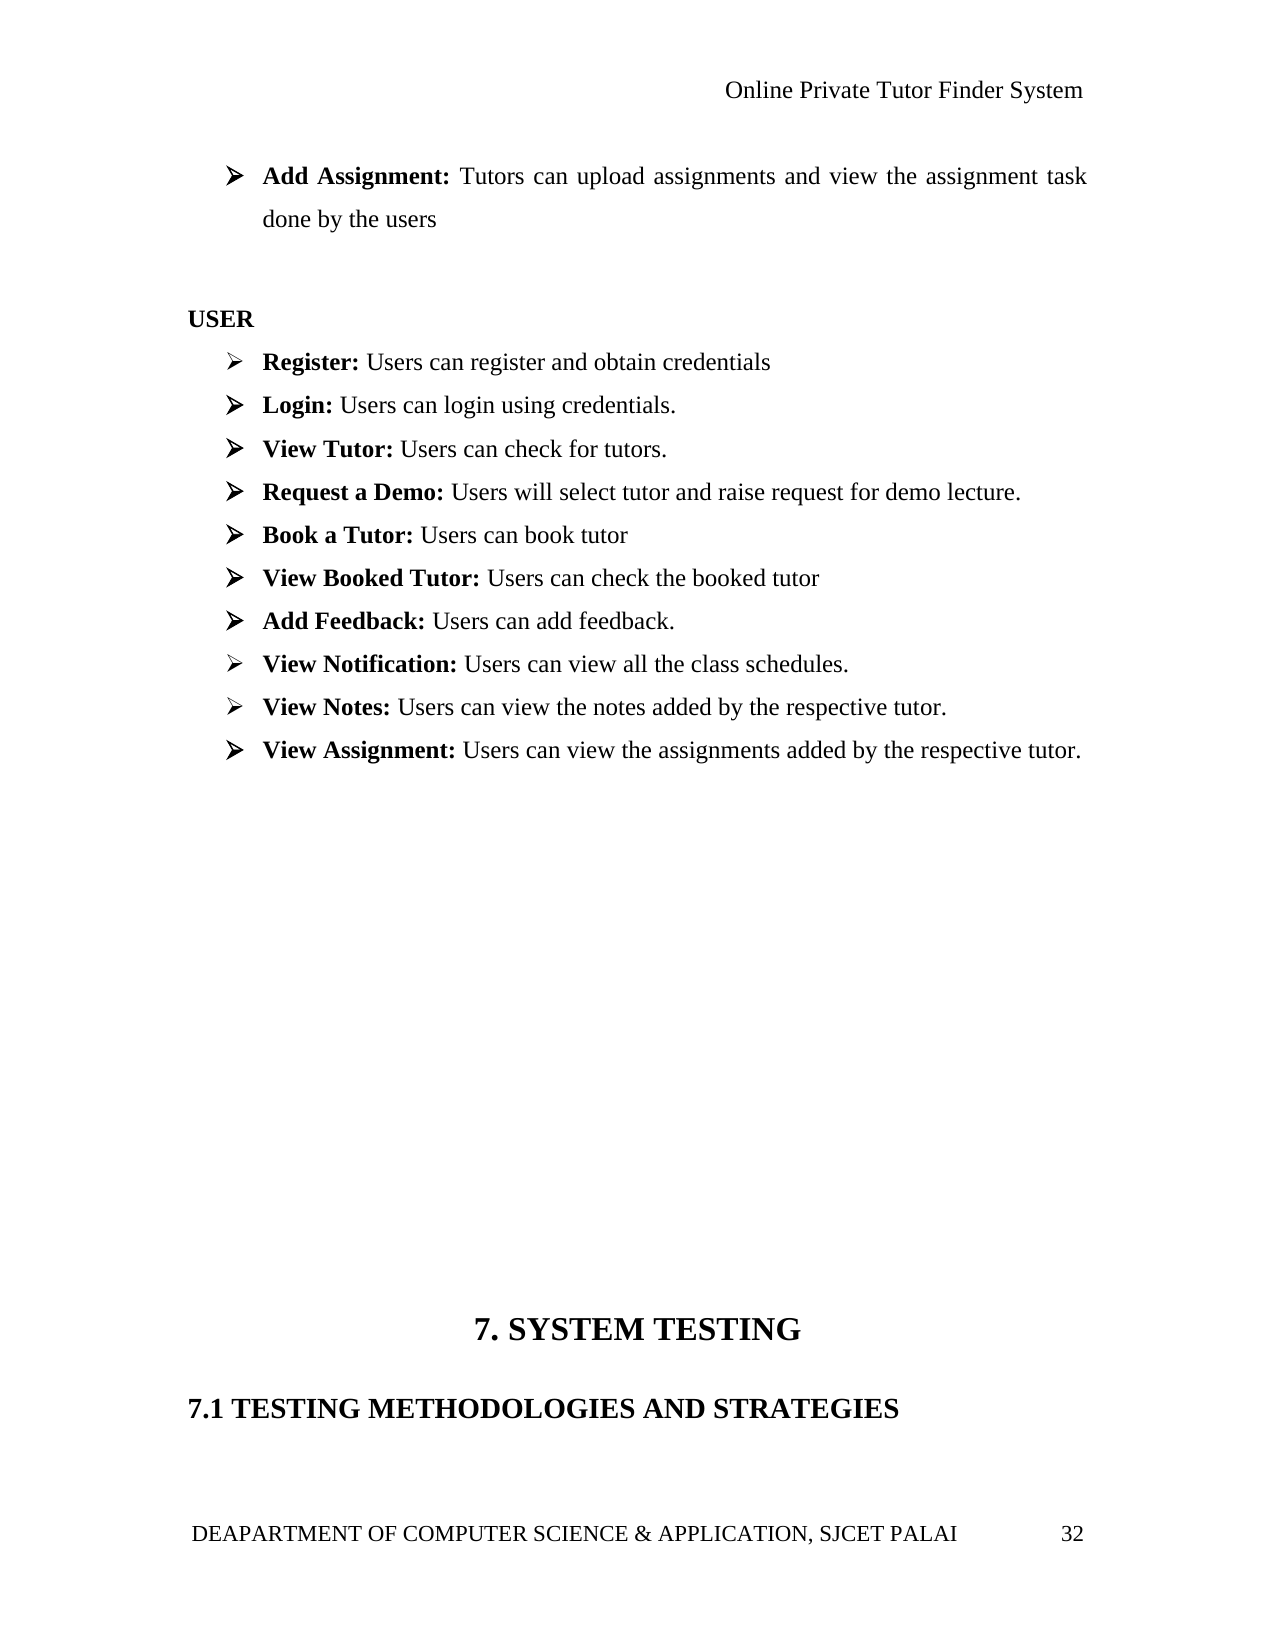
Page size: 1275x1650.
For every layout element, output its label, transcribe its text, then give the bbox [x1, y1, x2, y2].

text 7. SYSTEM TESTING [187, 1307, 1087, 1348]
list Register: Users can register and obtain credentials [225, 347, 1087, 376]
list Request a Demo: Users will select tutor and raise request for demo lecture. [225, 477, 1087, 506]
list View Booked Tutor: Users can check the booked tutor [225, 563, 1087, 592]
list View Notification: Users can view all the class schedules. [225, 649, 1087, 678]
text 7.1 TESTING METHODOLOGIES AND STRATEGIES [187, 1391, 1087, 1425]
list View Notes: Users can view the notes added by the respective tutor. [225, 692, 1087, 721]
list Add Assignment: Tutors can upload assignments and view the assignment task done by the users [225, 161, 1087, 233]
list Add Feedback: Users can add feedback. [225, 606, 1087, 635]
list View Assignment: Users can view the assignments added by the respective tutor. [225, 736, 1087, 764]
list View Tutor: Users can check for tutors. [225, 434, 1087, 462]
text USER [187, 304, 1087, 333]
list Book a Tutor: Users can book tutor [225, 520, 1087, 549]
list Login: Users can login using credentials. [225, 391, 1087, 419]
